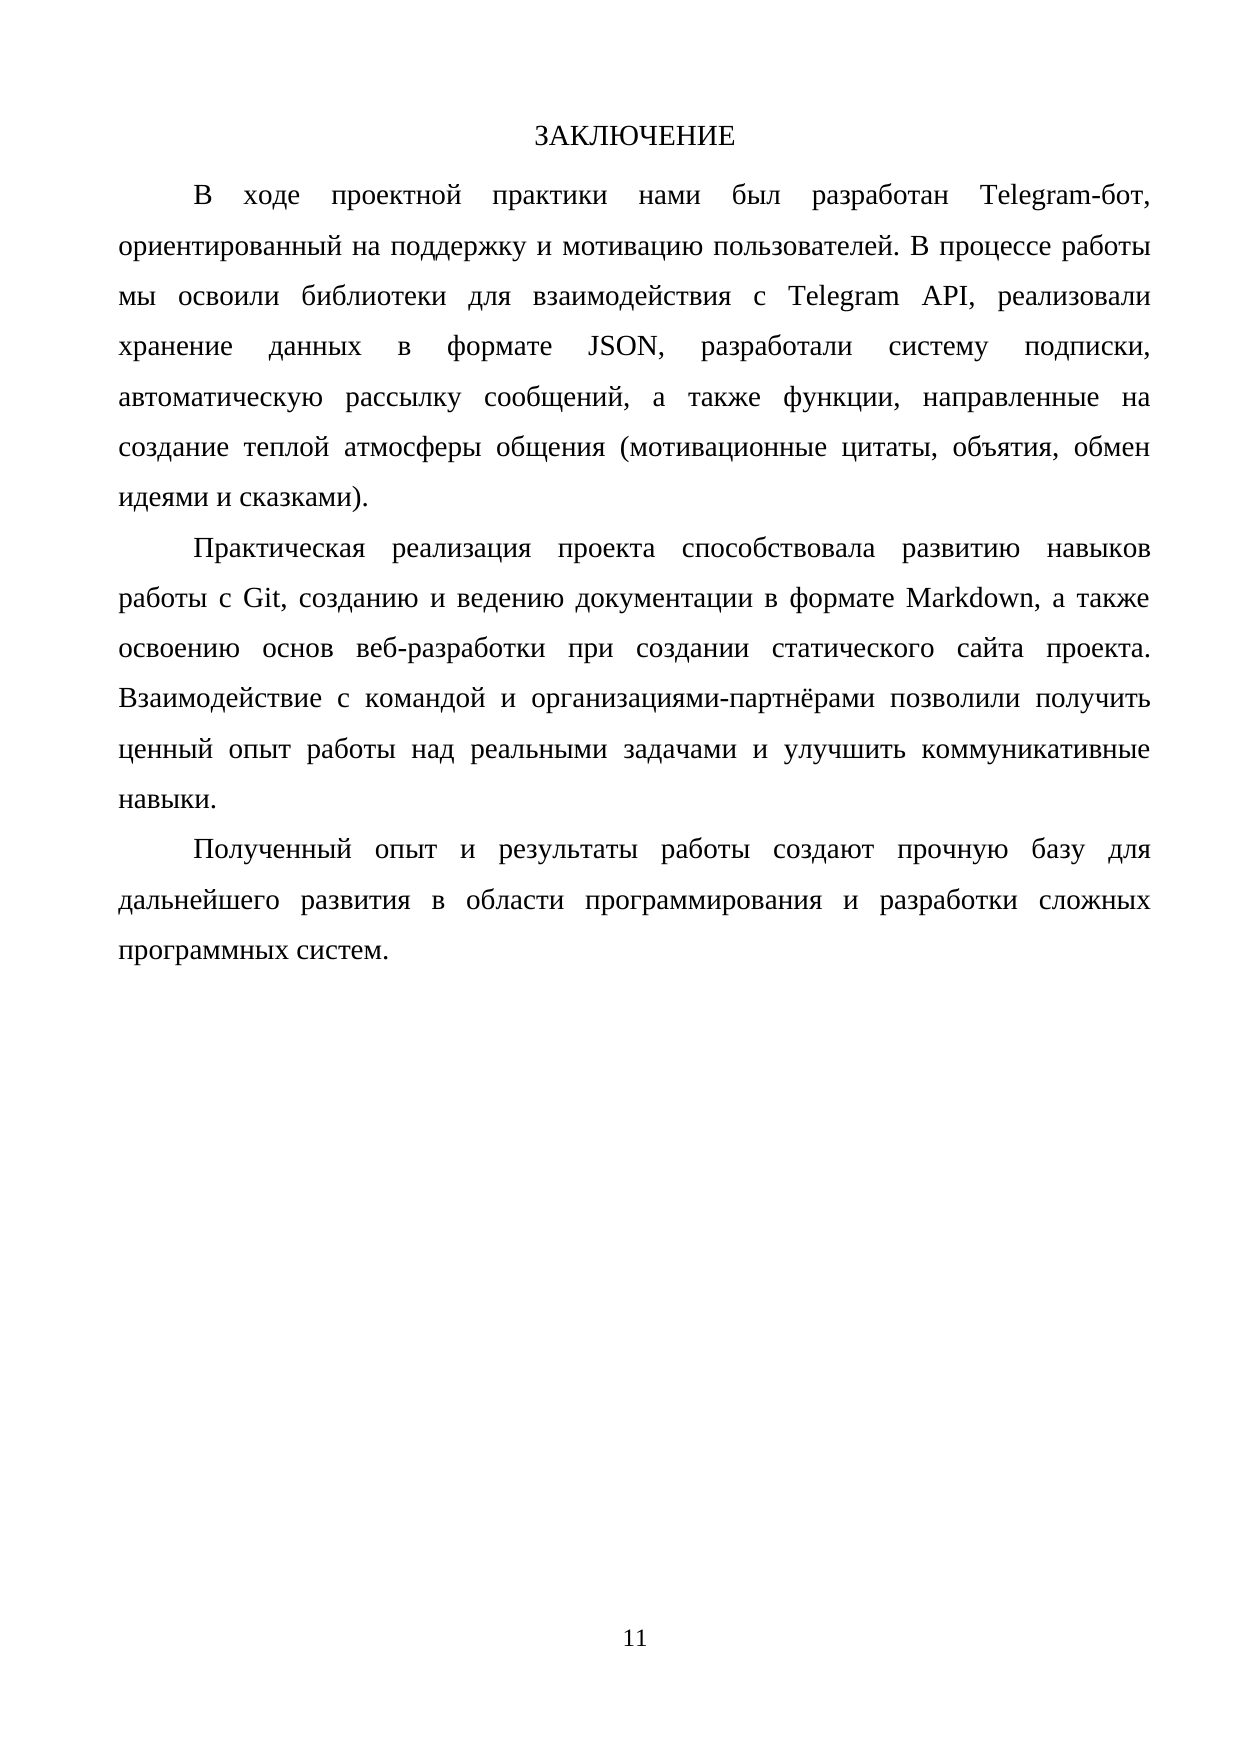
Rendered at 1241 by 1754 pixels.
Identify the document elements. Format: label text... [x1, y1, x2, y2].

text ЗАКЛЮЧЕНИЕ [118, 118, 1152, 152]
text В ходе проектной практики нами был разработан Telegram-бот, ориентированный на поддержку и мотивацию пользователей. В процессе работы мы освоили библиотеки для взаимодействия с Telegram API, реализовали хранение данных в формате JSON, разработали систему подписки, автоматическую рассылку сообщений, а также функции, направленные на создание теплой атмосферы общения (мотивационные цитаты, объятия, обмен идеями и сказками). [118, 177, 1152, 513]
text Практическая реализация проекта способствовала развитию навыков работы с Git, созданию и ведению документации в формате Markdown, а также освоению основ веб-разработки при создании статического сайта проекта. Взаимодействие с командой и организациями-партнёрами позволили получить ценный опыт работы над реальными задачами и улучшить коммуникативные навыки. [118, 530, 1152, 815]
text Полученный опыт и результаты работы создают прочную базу для дальнейшего развития в области программирования и разработки сложных программных систем. [118, 832, 1152, 966]
